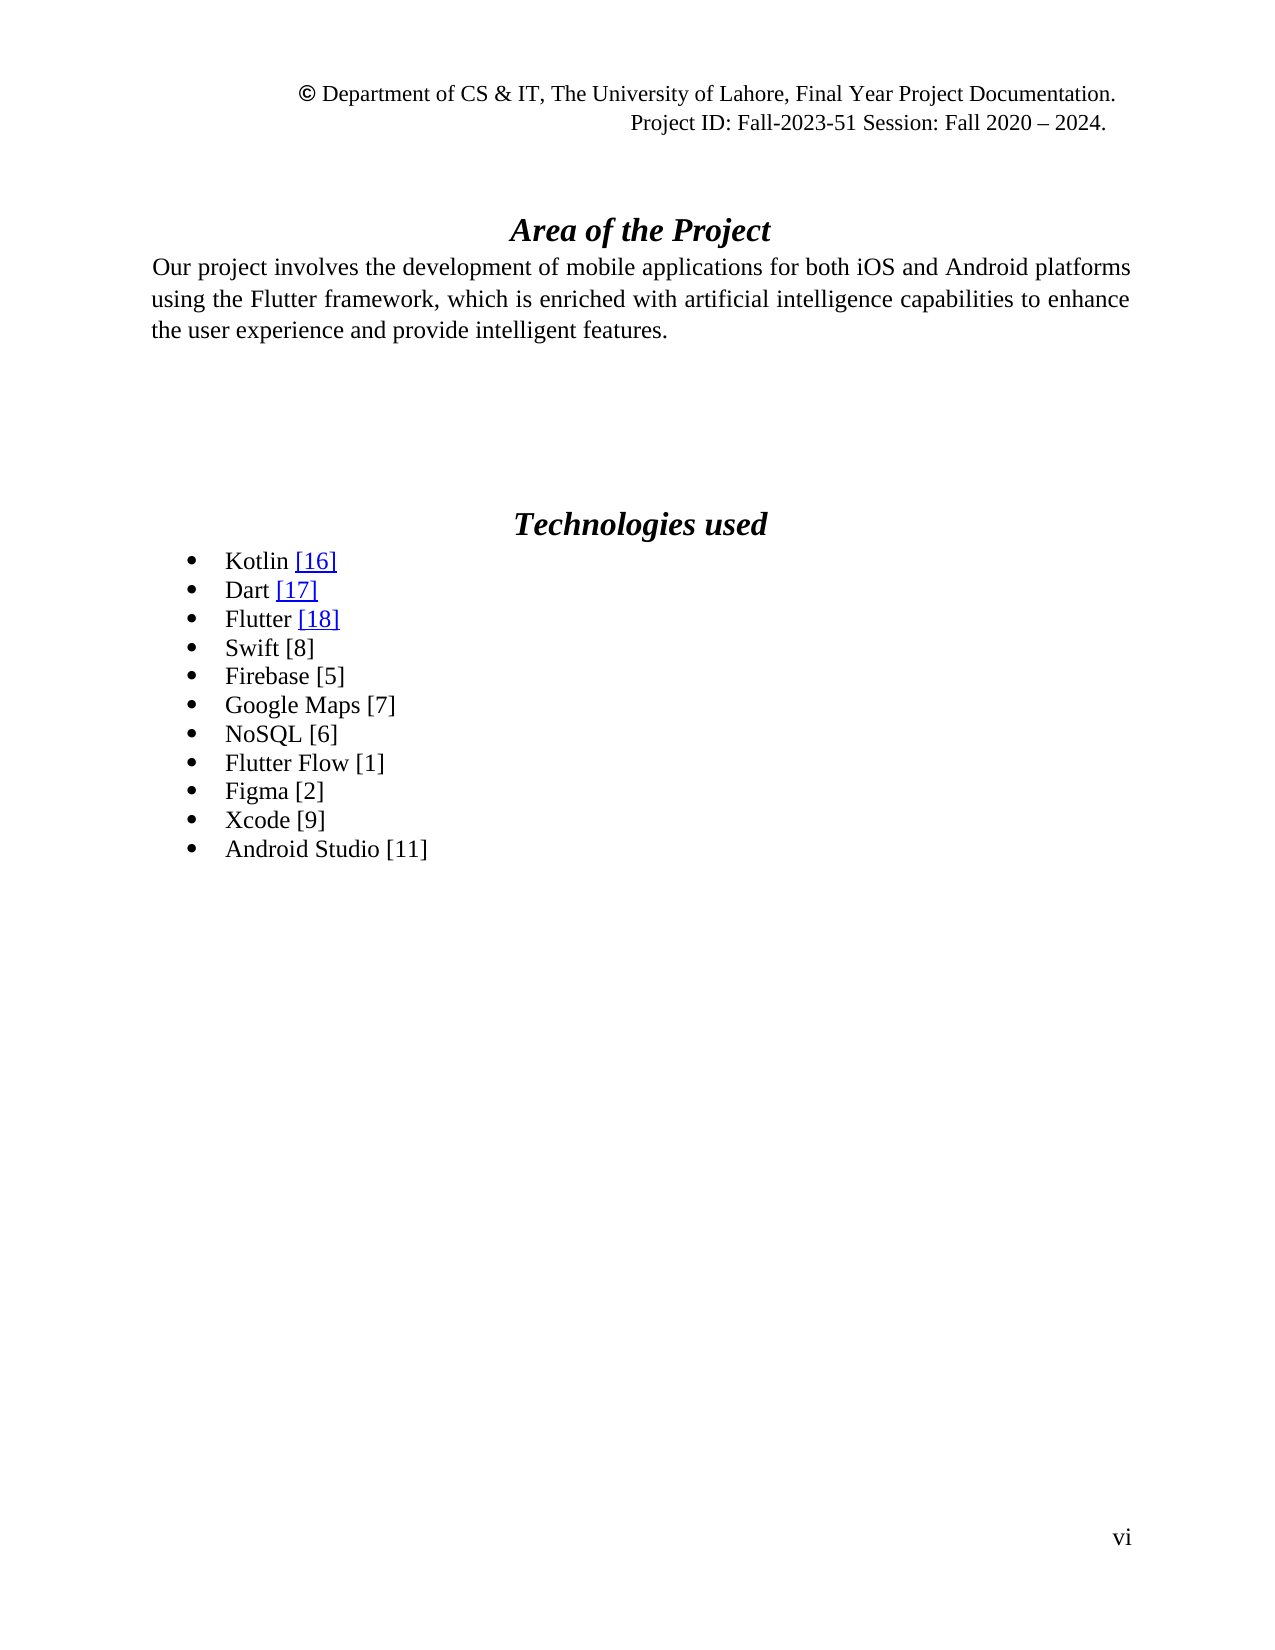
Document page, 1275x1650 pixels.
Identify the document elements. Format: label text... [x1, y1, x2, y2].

list Flutter [18] [187, 604, 1132, 633]
list Google Maps [7] [187, 690, 1132, 719]
list Swift [8] [187, 633, 1132, 661]
text Technologies used [151, 504, 1131, 543]
list Dart [17] [187, 575, 1132, 604]
text Our project involves the development of mobile applications for both iOS and Android platforms using the Flutter framework, which is enriched with artificial intelligence capabilities to enhance the user experience and provide intelligent features. [151, 252, 1131, 344]
list Firebase [5] [187, 661, 1132, 690]
list Flutter Flow [1] [187, 748, 1132, 776]
list NoSQL [6] [187, 719, 1132, 748]
list Android Studio [11] [187, 834, 1132, 863]
text Area of the Project [151, 210, 1131, 249]
list Kotlin [16] [187, 546, 1132, 575]
list Xcode [9] [187, 805, 1132, 834]
list Figma [2] [187, 776, 1132, 805]
